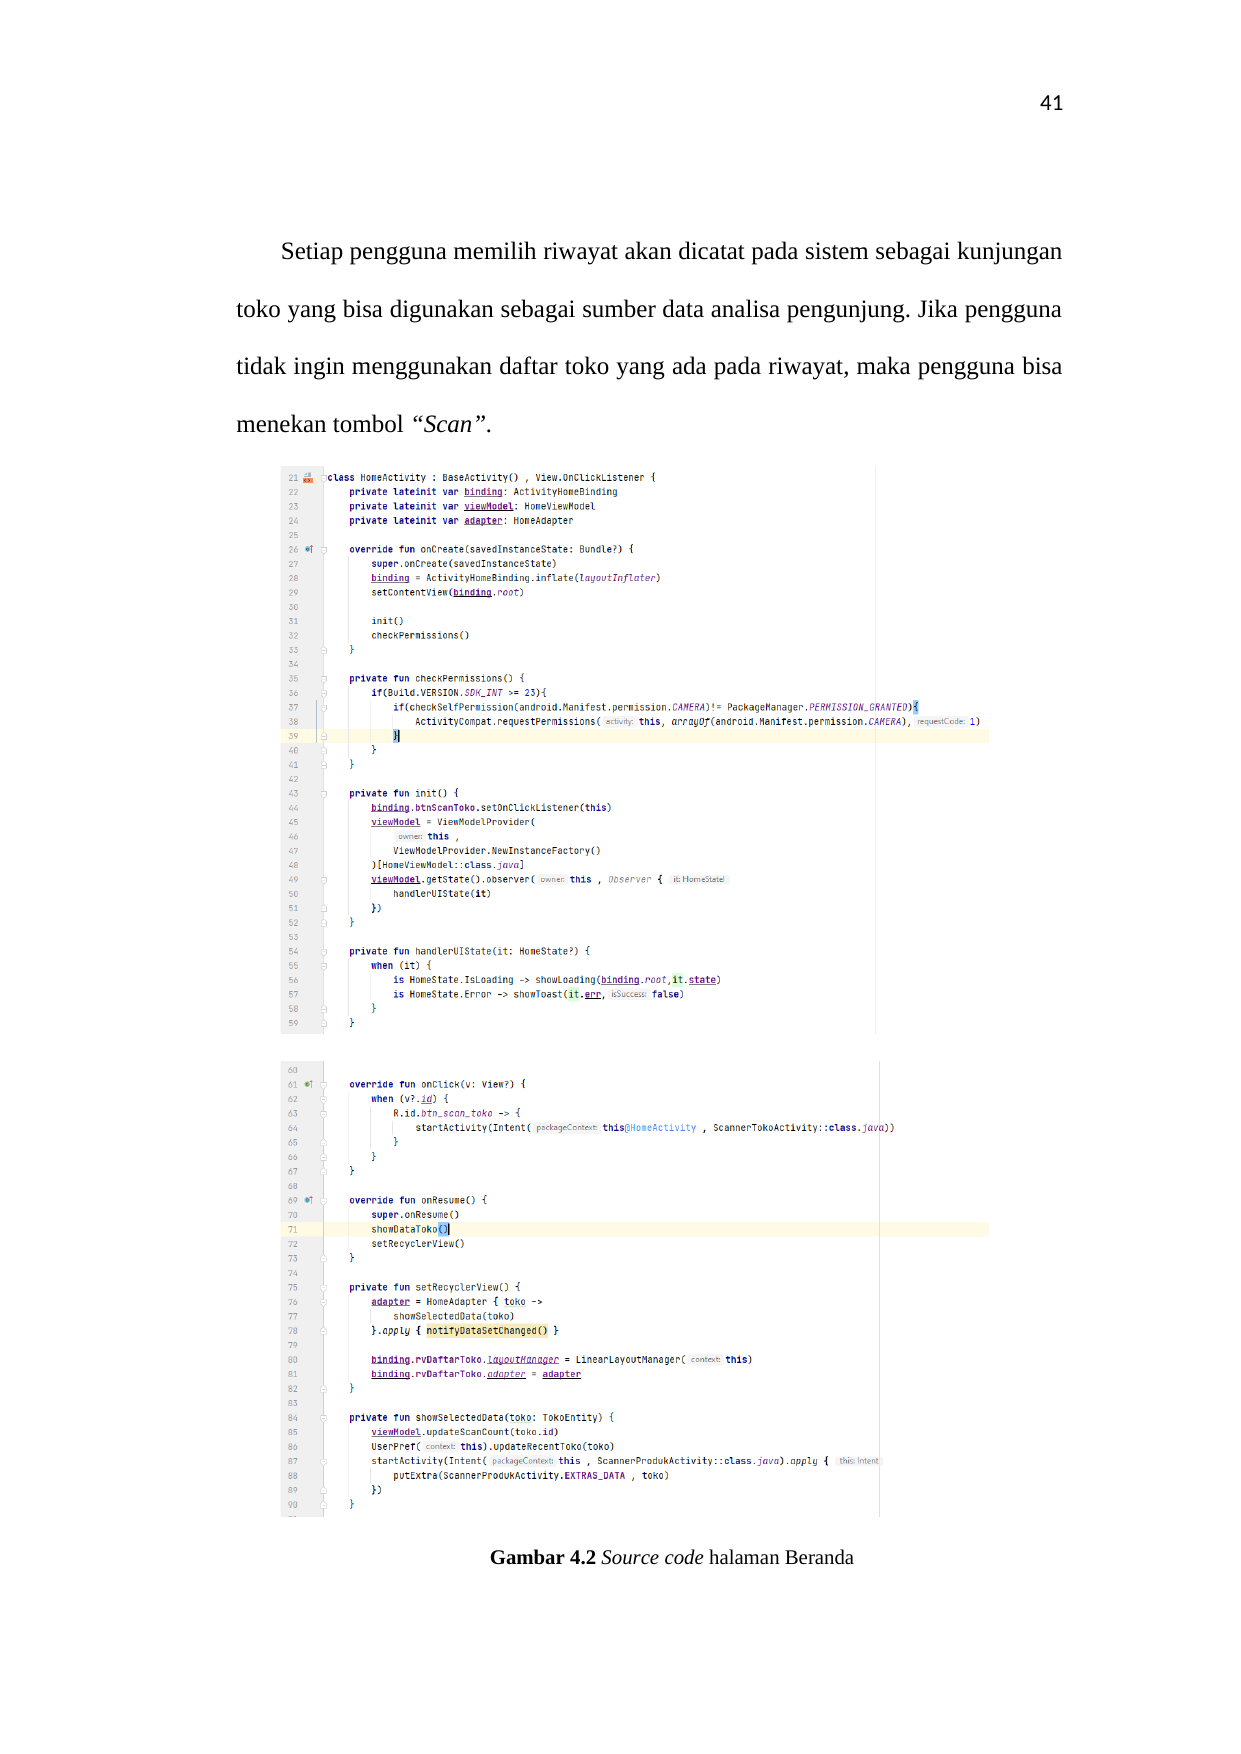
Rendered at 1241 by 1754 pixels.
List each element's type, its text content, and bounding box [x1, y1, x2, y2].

picture [280, 1061, 990, 1517]
picture [280, 466, 990, 1034]
list Gambar 4.2 Source code halaman Beranda [236, 1545, 1063, 1569]
list Setiap pengguna memilih riwayat akan dicatat pada sistem sebagai kunjungan toko yang bisa digunakan sebagai sumber data analisa pengunjung. Jika pengguna tidak ingin menggunakan daftar toko yang ada pada riwayat, maka pengguna bisa menekan tombol “Scan”. [236, 236, 1063, 437]
